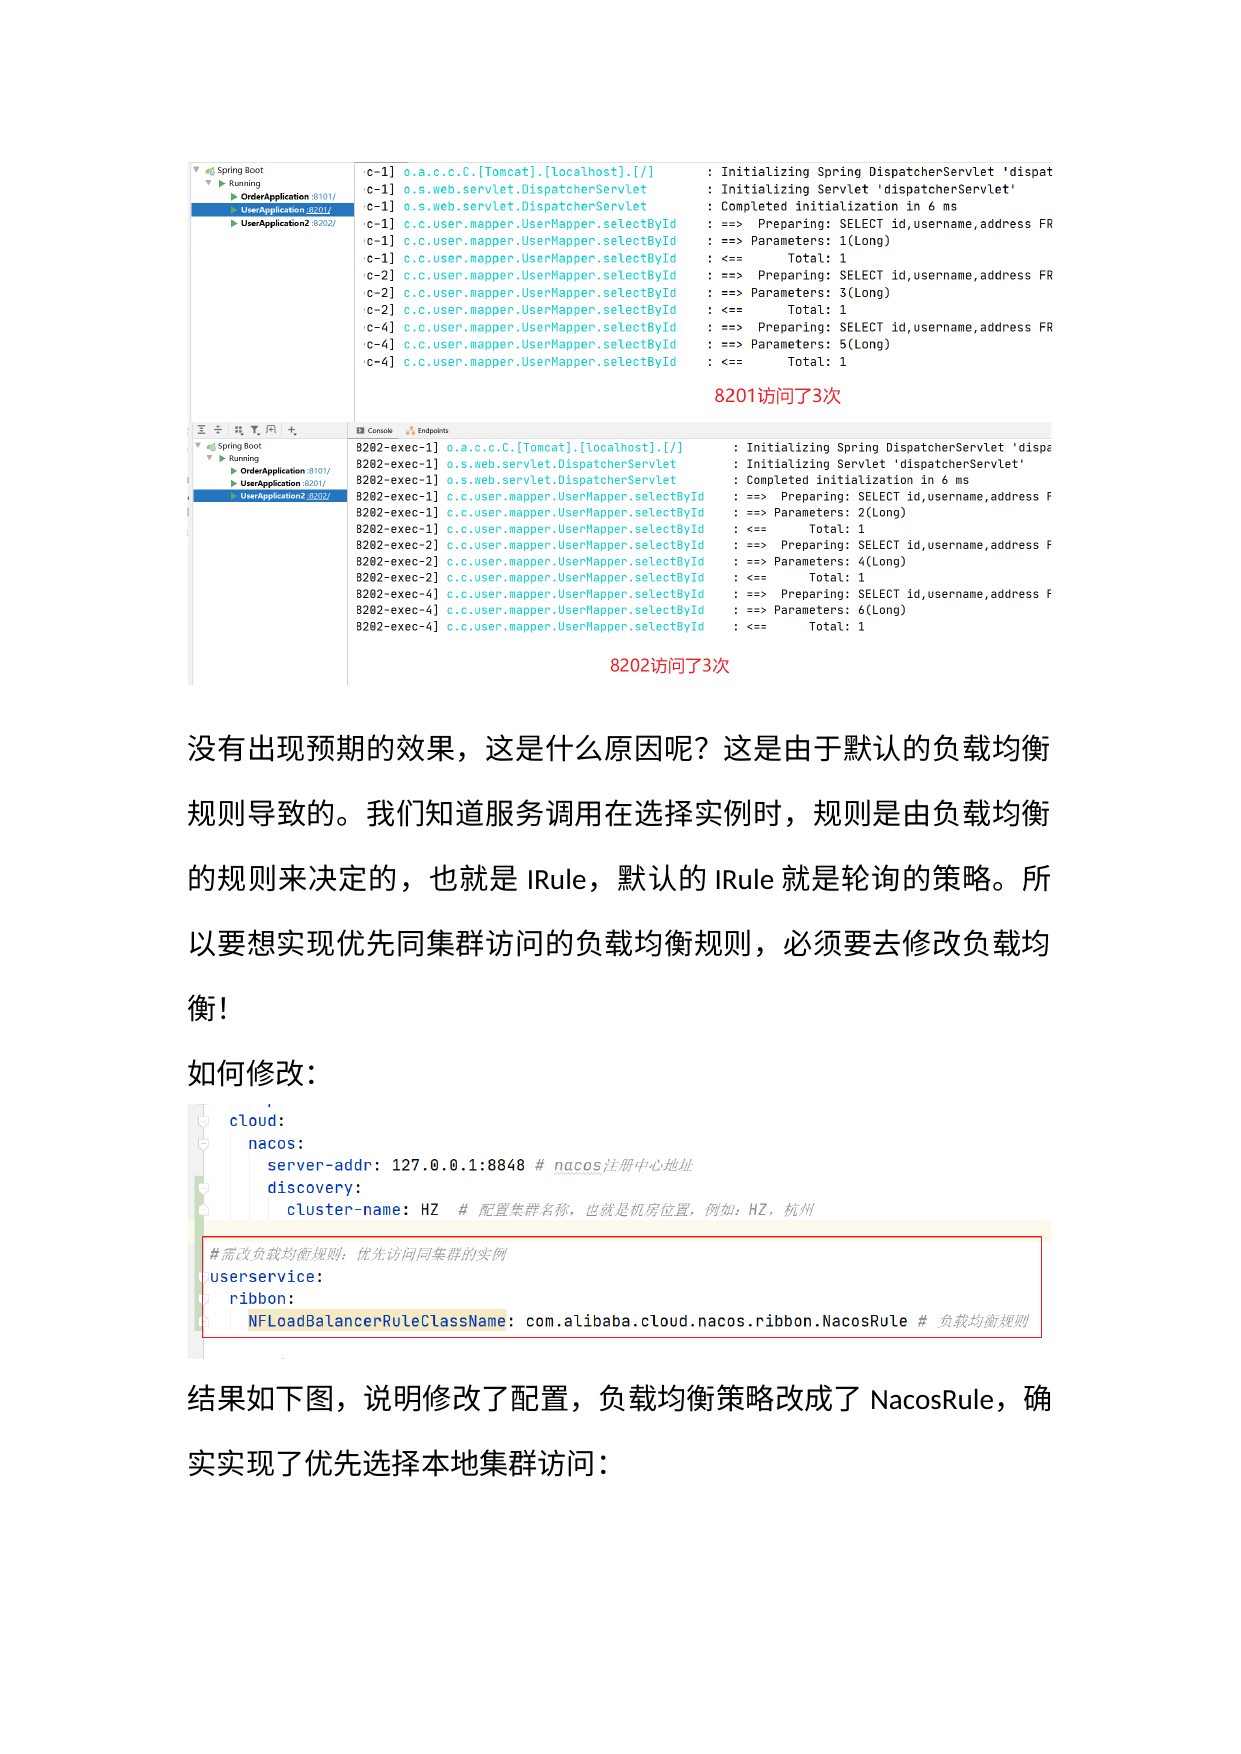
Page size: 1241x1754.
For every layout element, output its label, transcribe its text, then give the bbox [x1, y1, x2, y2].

text 结果如下图，说明修改了配置，负载均衡策略改成了NacosRule，确实实现了优先选择本地集群访问： [187, 1364, 1053, 1494]
picture [187, 1104, 1052, 1359]
picture [187, 162, 1053, 685]
text 如何修改： [187, 1039, 1053, 1104]
text 没有出现预期的效果，这是什么原因呢？这是由于默认的负载均衡规则导致的。我们知道服务调用在选择实例时，规则是由负载均衡的规则来决定的，也就是IRule，默认的IRule就是轮询的策略。所以要想实现优先同集群访问的负载均衡规则，必须要去修改负载均衡！ [187, 714, 1053, 1039]
